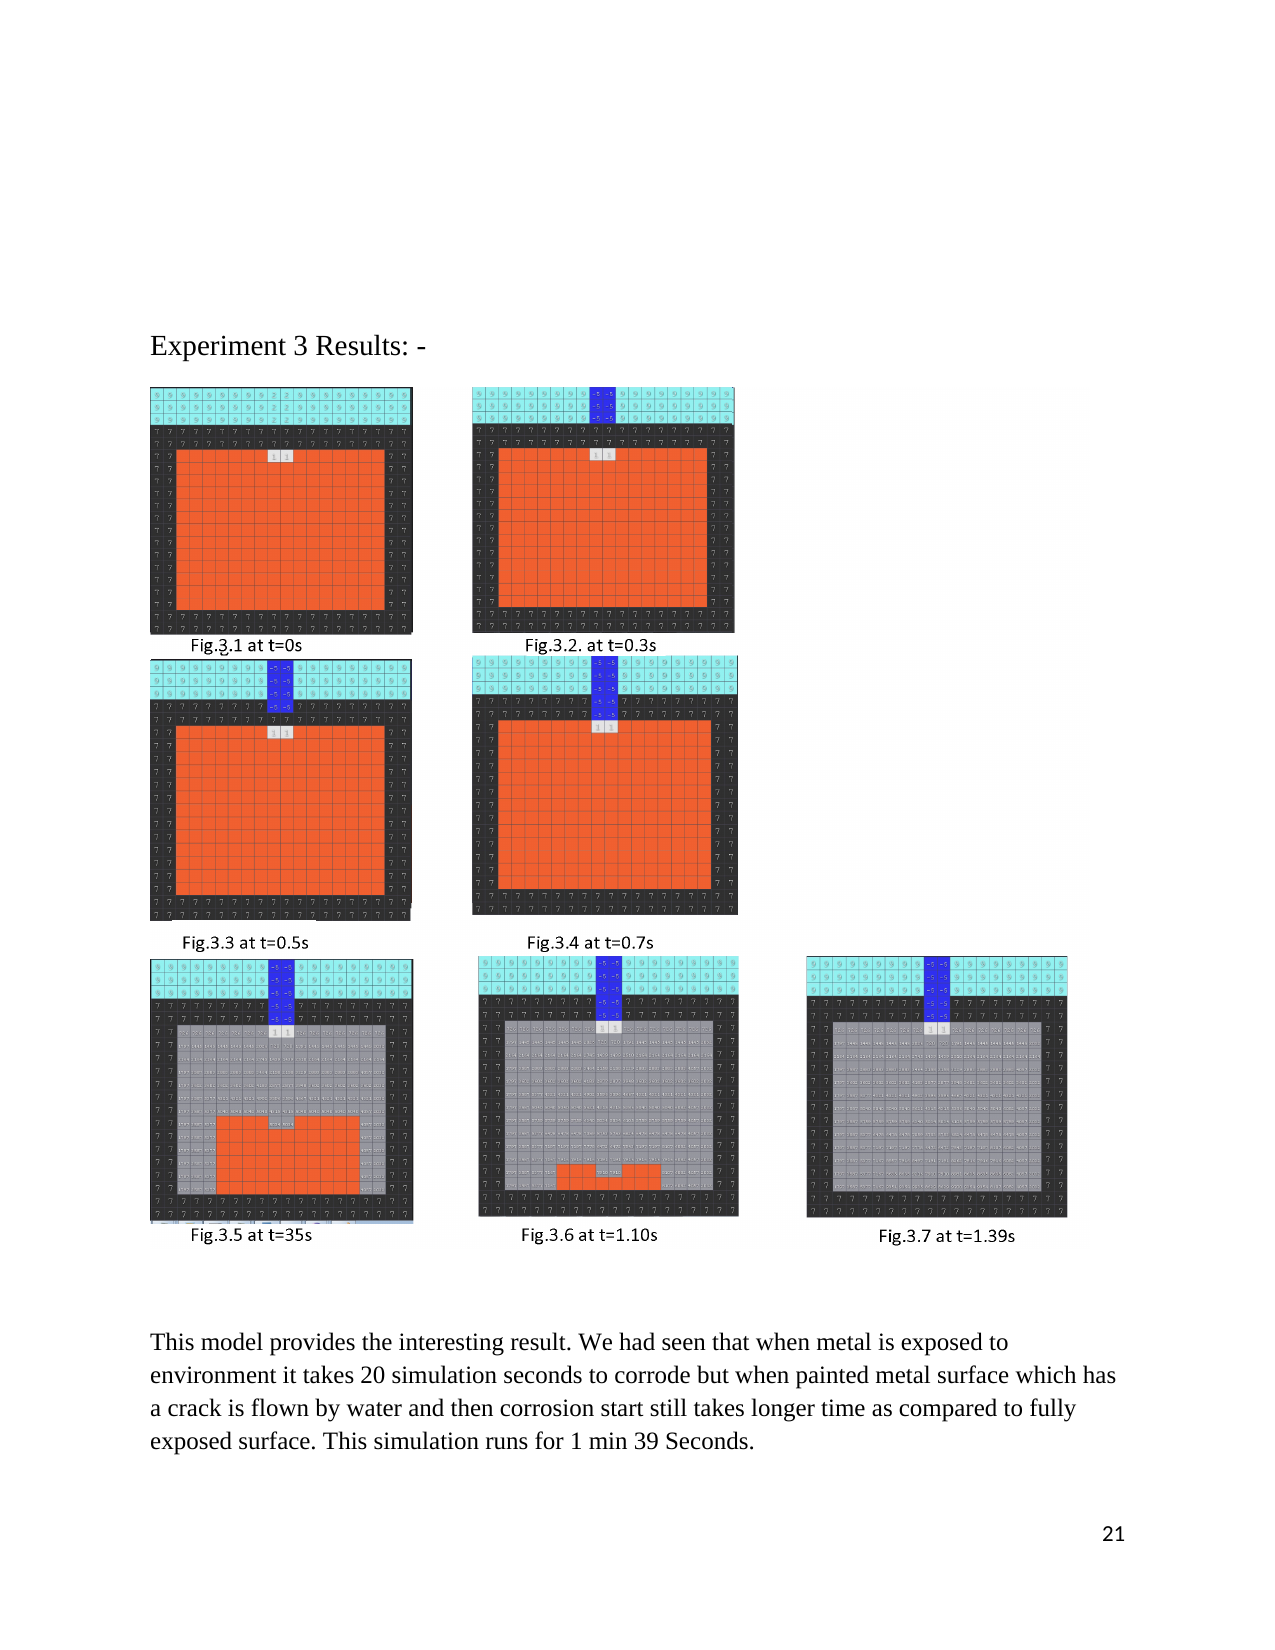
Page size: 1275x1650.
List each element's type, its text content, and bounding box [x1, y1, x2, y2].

text This model provides the interesting result. We had seen that when metal is exposed to environment it takes 20 simulation seconds to corrode but when painted metal surface which has a crack is flown by water and then corrosion start still takes longer time as compared to fully exposed surface. This simulation runs for 1 min 39 Seconds. [150, 1327, 1125, 1455]
text Experiment 3 Results: - [150, 328, 1125, 362]
